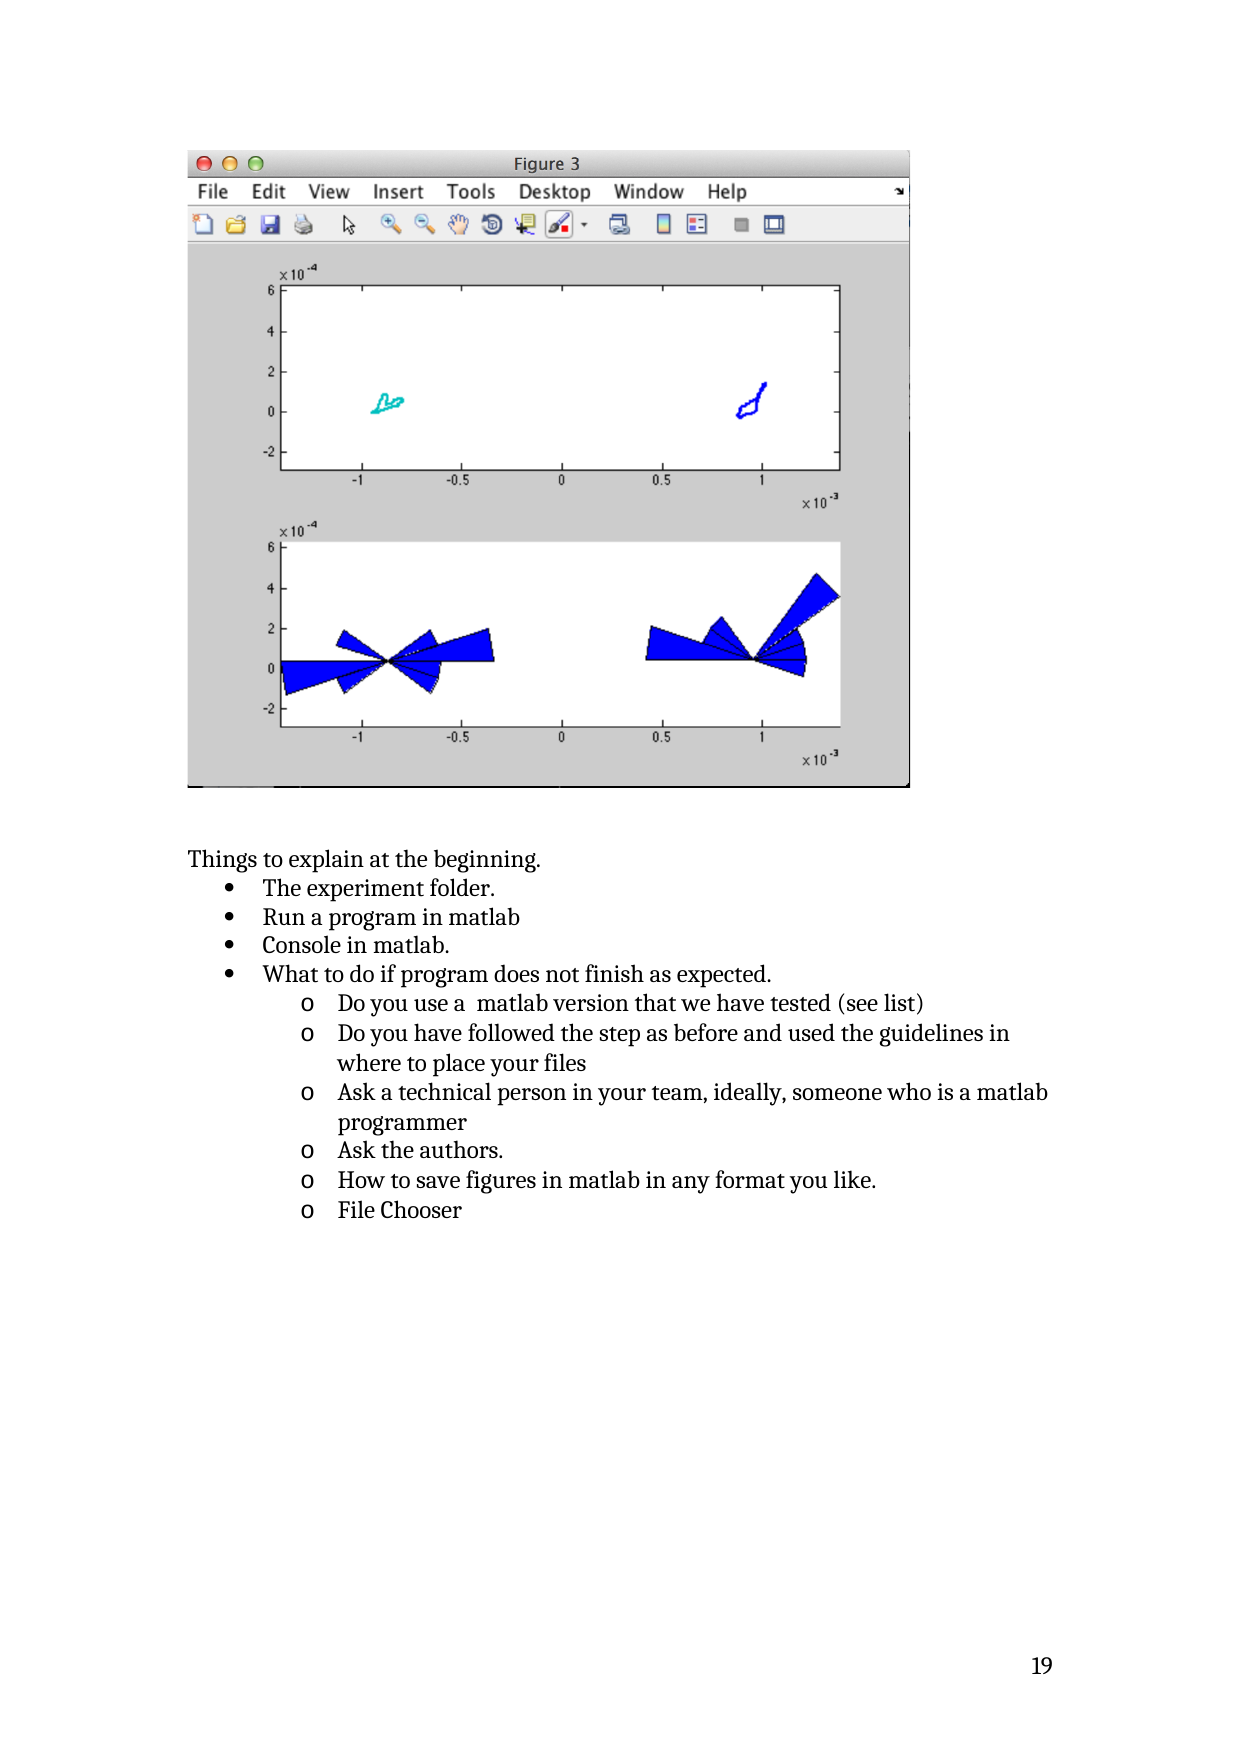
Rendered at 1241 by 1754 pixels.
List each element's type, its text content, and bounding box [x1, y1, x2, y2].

picture [187, 150, 911, 788]
list Console in matlab. [225, 931, 1053, 960]
list Do you use a matlab version that we have tested (see list) [300, 989, 1053, 1019]
list Run a program in matlab [225, 902, 1053, 931]
list Do you have followed the step as before and used the guidelines in where to place your files [300, 1019, 1053, 1077]
list Ask the authors. [300, 1136, 1053, 1166]
list What to do if program does not finish as expected. [225, 960, 1053, 989]
text Things to explain at the beginning. [187, 845, 1053, 874]
list Ask a technical person in your team, ideally, someone who is a matlab programmer [300, 1077, 1053, 1136]
list File Chooser [300, 1196, 1053, 1226]
list The experiment folder. [225, 874, 1053, 902]
list How to save figures in matlab in any format you like. [300, 1166, 1053, 1196]
